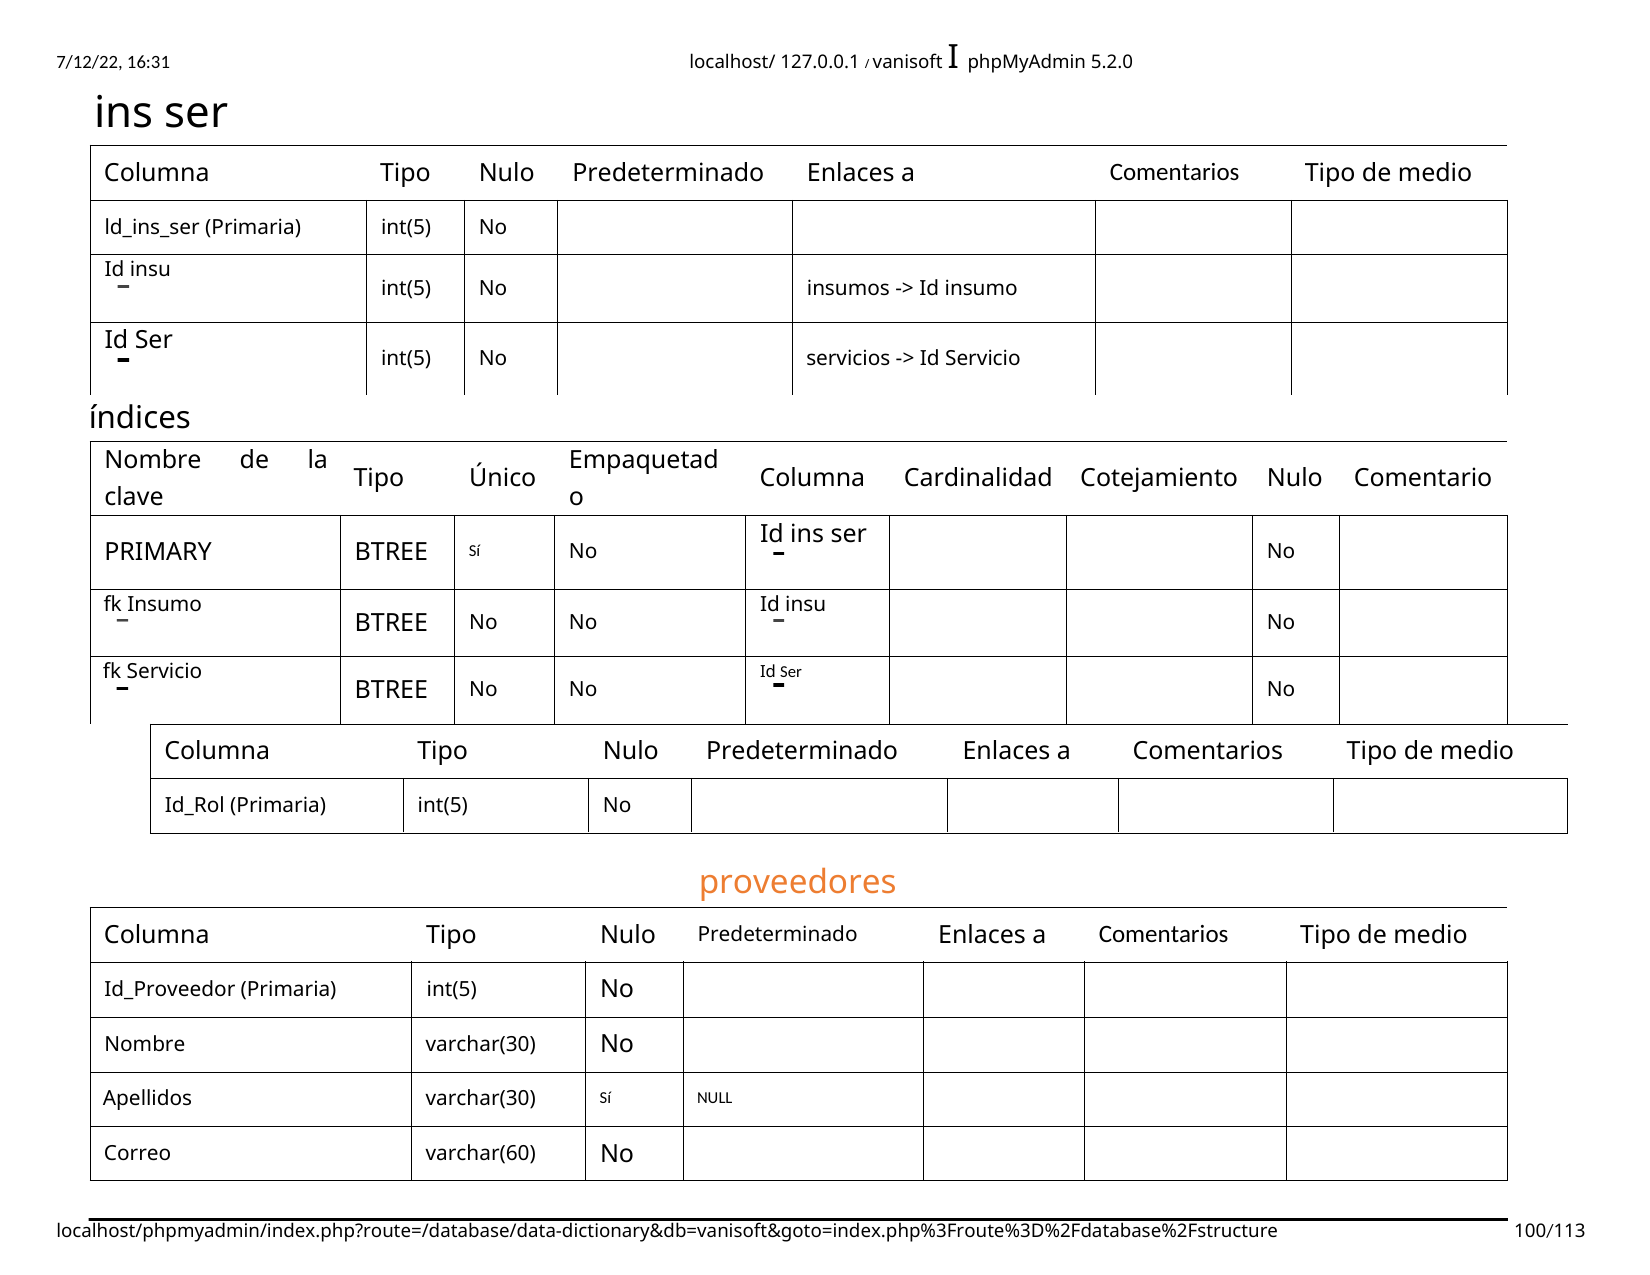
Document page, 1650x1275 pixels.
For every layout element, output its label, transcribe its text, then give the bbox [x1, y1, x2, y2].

table_cell No [586, 1018, 683, 1071]
table_cell No [555, 516, 745, 588]
table_cell int(5) [404, 779, 588, 832]
table_cell [1340, 590, 1507, 656]
table_cell [1067, 590, 1252, 656]
table_cell Nombre [91, 1018, 411, 1071]
table_header Enlaces a [948, 725, 1118, 778]
table_cell [924, 1127, 1084, 1180]
table_cell [924, 1073, 1084, 1126]
table_cell [924, 1018, 1084, 1071]
table_header Tipo [412, 908, 585, 961]
table_header Cotejamiento [1066, 442, 1252, 515]
table_header Predeterminado [558, 146, 792, 200]
text ins ser [94, 80, 1500, 140]
table_cell PRIMARY [91, 516, 340, 588]
table_cell [1292, 255, 1507, 322]
table_cell No [589, 779, 691, 832]
table_cell [1287, 1073, 1507, 1126]
table_cell fk Servicio [91, 657, 340, 723]
table_header Columna [151, 725, 403, 778]
table_cell [692, 779, 947, 832]
table_cell Id insu [91, 255, 366, 322]
table_cell [1085, 1018, 1286, 1071]
table_cell [558, 201, 792, 254]
table_cell Id_Rol (Primaria) [151, 779, 403, 832]
table_cell varchar(30) [412, 1073, 585, 1126]
table_cell Id_Proveedor (Primaria) [91, 963, 411, 1016]
table_cell [1085, 1127, 1286, 1180]
table_cell Sí [586, 1073, 683, 1126]
table_cell insumos -> Id insumo [793, 255, 1095, 322]
table_cell No [465, 255, 557, 322]
table_header Único [454, 442, 554, 515]
table_cell [1292, 201, 1507, 254]
table_cell BTREE [341, 590, 454, 656]
table_cell Correo [91, 1127, 411, 1180]
table_cell [1096, 201, 1291, 254]
table_header Comentario [1340, 442, 1507, 515]
table_header Nulo [588, 725, 691, 778]
table_cell int(5) [367, 255, 464, 322]
table_cell Sí [455, 516, 554, 588]
table_cell No [465, 201, 557, 254]
table_header Nulo [1252, 442, 1339, 515]
table_cell [684, 963, 923, 1016]
table_cell No [555, 590, 745, 656]
table_cell [924, 963, 1084, 1016]
table_header Columna [91, 146, 366, 200]
table_cell No [586, 1127, 683, 1180]
table_cell varchar(60) [412, 1127, 585, 1180]
table_cell [1334, 779, 1567, 832]
table_cell [948, 779, 1118, 832]
table_cell [890, 590, 1066, 656]
subtitle proveedores [95, 858, 1500, 903]
table_cell int(5) [367, 323, 464, 395]
table_cell No [555, 657, 745, 723]
table_cell [1067, 657, 1252, 723]
table_cell servicios -> Id Servicio [793, 323, 1095, 395]
table_header Tipo de medio [1286, 908, 1507, 961]
table_cell fk Insumo [91, 590, 340, 656]
table_cell BTREE [341, 657, 454, 723]
picture [117, 358, 130, 362]
table_header Comentarios [1095, 146, 1291, 200]
table_header Tipo [340, 442, 454, 515]
table_cell BTREE [341, 516, 454, 588]
table_cell int(5) [412, 963, 585, 1016]
table_cell Id ins ser [746, 516, 889, 588]
table_cell [1287, 1018, 1507, 1071]
table_header Comentarios [1118, 725, 1333, 778]
table_cell Id insu [746, 590, 889, 656]
table_cell No [1253, 590, 1339, 656]
table_cell No [465, 323, 557, 395]
table_cell [684, 1018, 923, 1071]
table_header Columna [745, 442, 889, 515]
table_header Enlaces a [792, 146, 1095, 200]
table_header Nulo [464, 146, 557, 200]
table_cell [1085, 1073, 1286, 1126]
table_cell int(5) [367, 201, 464, 254]
table_header Nombre de la clave [91, 442, 340, 515]
table_header Comentarios [1084, 908, 1286, 961]
table_cell varchar(30) [412, 1018, 585, 1071]
table_cell [890, 657, 1066, 723]
table_cell [890, 516, 1066, 588]
table_header Tipo de medio [1333, 725, 1567, 778]
table_cell Apellidos [91, 1073, 411, 1126]
table_cell [1340, 657, 1507, 723]
table_cell [1085, 963, 1286, 1016]
table_header Nulo [585, 908, 683, 961]
table_cell NULL [684, 1073, 923, 1126]
table_cell [1067, 516, 1252, 588]
table_header Cardinalidad [890, 442, 1066, 515]
table_cell Id Ser [746, 657, 889, 723]
table_cell [1287, 1127, 1507, 1180]
table_cell [1292, 323, 1507, 395]
table_header Tipo [366, 146, 464, 200]
table_cell No [455, 590, 554, 656]
table_cell [558, 323, 792, 395]
table_header Tipo de medio [1291, 146, 1507, 200]
table_header Tipo [403, 725, 588, 778]
text índices [88, 395, 263, 438]
table_cell No [1253, 516, 1339, 588]
table_cell [558, 255, 792, 322]
table_cell [1096, 323, 1291, 395]
table_header Empaquetado [554, 442, 745, 515]
table_cell [1287, 963, 1507, 1016]
table_cell Id Ser [91, 323, 366, 395]
table_header Predeterminado [683, 908, 923, 961]
table_header Predeterminado [691, 725, 948, 778]
table_cell [1096, 255, 1291, 322]
picture [773, 683, 785, 687]
table_cell [1119, 779, 1333, 832]
table_cell [684, 1127, 923, 1180]
table_cell ld_ins_ser (Primaria) [91, 201, 366, 254]
table_cell [1340, 516, 1507, 588]
table_cell [793, 201, 1095, 254]
table_cell No [586, 963, 683, 1016]
table_cell No [1253, 657, 1339, 723]
table_header Columna [91, 908, 412, 961]
table_header Enlaces a [923, 908, 1084, 961]
table_cell No [455, 657, 554, 723]
